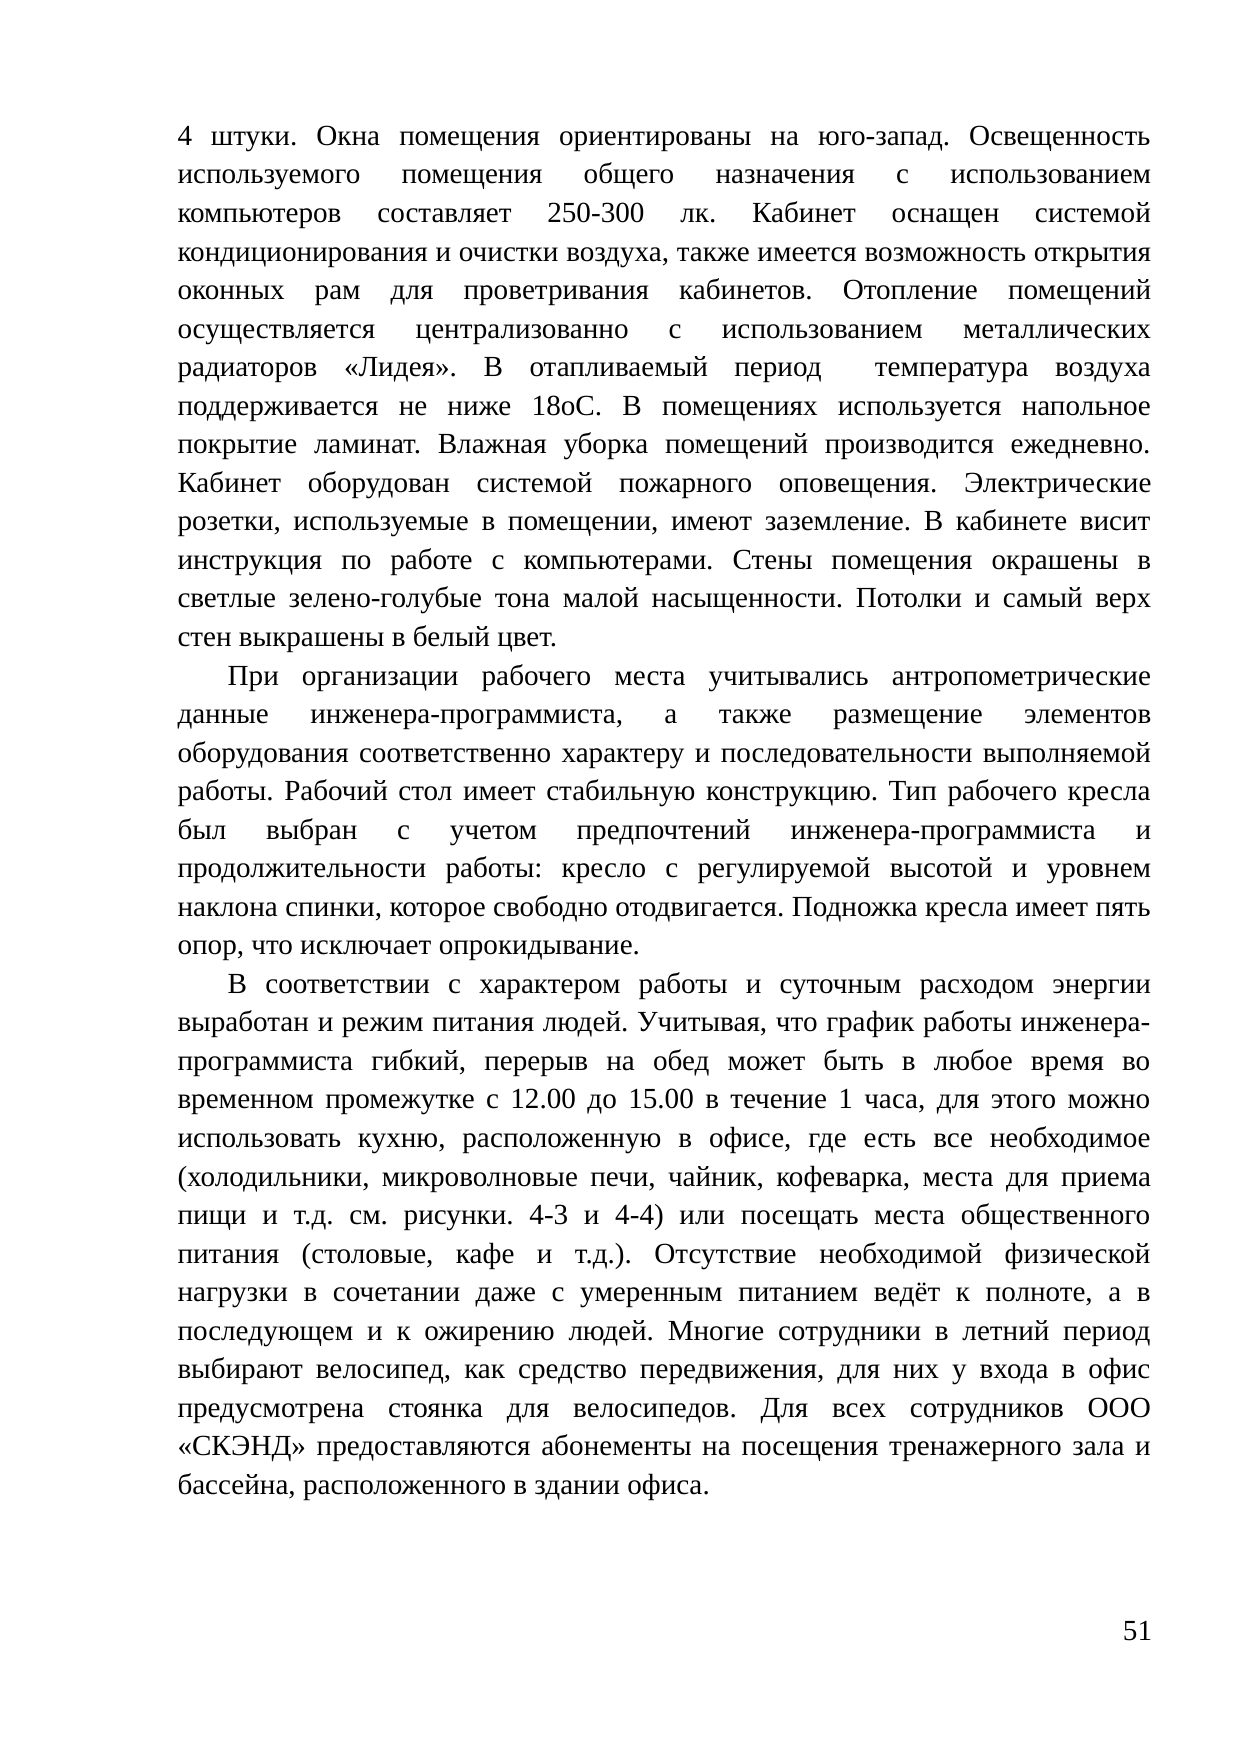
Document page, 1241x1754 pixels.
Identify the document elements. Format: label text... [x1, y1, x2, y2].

text При организации рабочего места учитывались антропометрические данные инженера-программиста, а также размещение элементов оборудования соответственно характеру и последовательности выполняемой работы. Рабочий стол имеет стабильную конструкцию. Тип рабочего кресла был выбран с учетом предпочтений инженера-программиста и продолжительности работы: кресло с регулируемой высотой и уровнем наклона спинки, которое свободно отодвигается. Подножка кресла имеет пять опор, что исключает опрокидывание. [177, 658, 1152, 961]
text Для освещения помещения имеются светильники с энергосберегающими лампами до 100 Вт (рисунок 4-2). Общее количество светильников составляет 4 штуки. Окна помещения ориентированы на юго-запад. Освещенность используемого помещения общего назначения с использованием компьютеров составляет 250-300 лк. Кабинет оснащен системой кондиционирования и очистки воздуха, также имеется возможность открытия оконных рам для проветривания кабинетов. Отопление помещений осуществляется централизованно с использованием металлических радиаторов «Лидея». В отапливаемый период температура воздуха поддерживается не ниже 18оС. В помещениях используется напольное покрытие ламинат. Влажная уборка помещений производится ежедневно. Кабинет оборудован системой пожарного оповещения. Электрические розетки, используемые в помещении, имеют заземление. В кабинете висит инструкция по работе с компьютерами. Стены помещения окрашены в светлые зелено-голубые тона малой насыщенности. Потолки и самый верх стен выкрашены в белый цвет. [177, 118, 1152, 653]
text В соответствии с характером работы и суточным расходом энергии выработан и режим питания людей. Учитывая, что график работы инженера-программиста гибкий, перерыв на обед может быть в любое время во временном промежутке с 12.00 до 15.00 в течение 1 часа, для этого можно использовать кухню, расположенную в офисе, где есть все необходимое (холодильники, микроволновые печи, чайник, кофеварка, места для приема пищи и т.д. см. рисунки. 4-3 и 4-4) или посещать места общественного питания (столовые, кафе и т.д.). Отсутствие необходимой физической нагрузки в сочетании даже с умеренным питанием ведёт к полноте, а в последующем и к ожирению людей. Многие сотрудники в летний период выбирают велосипед, как средство передвижения, для них у входа в офис предусмотрена стоянка для велосипедов. Для всех сотрудников ООО «СКЭНД» предоставляются абонементы на посещения тренажерного зала и бассейна, расположенного в здании офиса. [177, 966, 1152, 1501]
